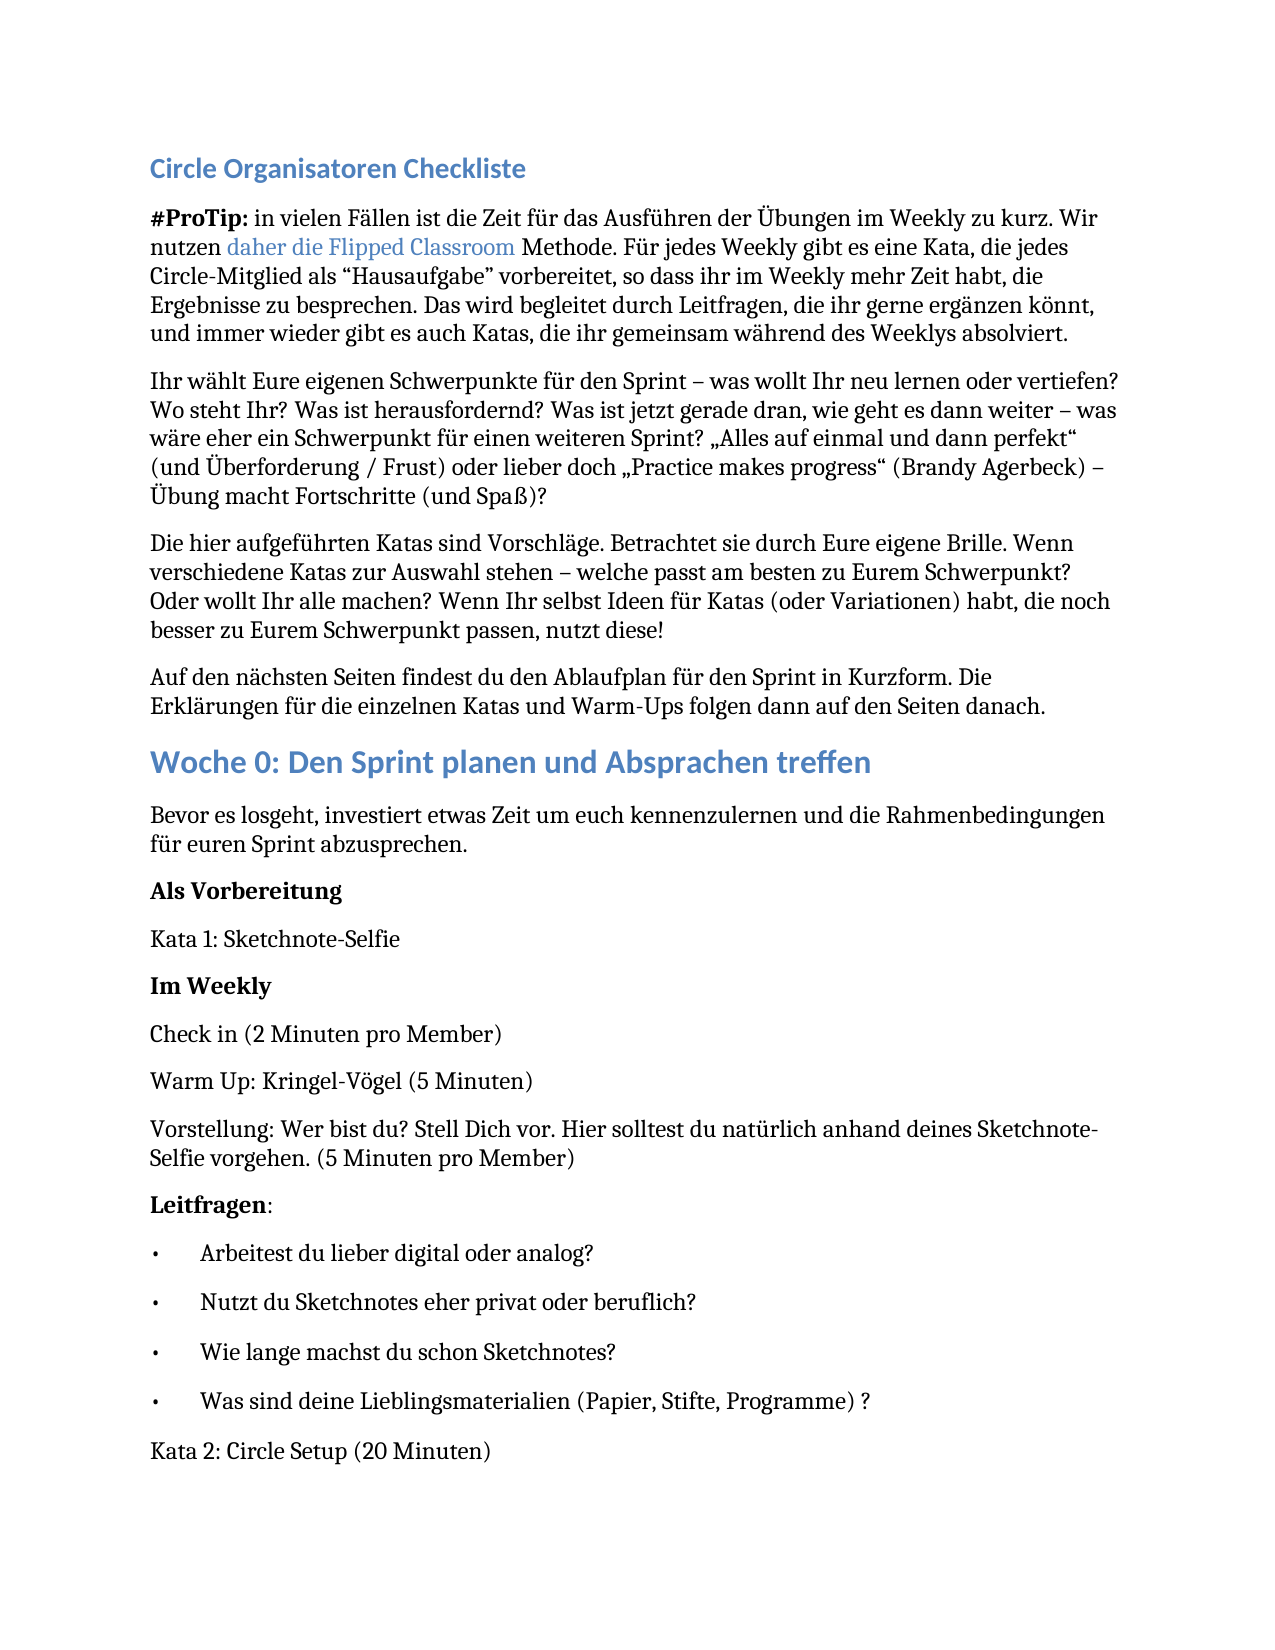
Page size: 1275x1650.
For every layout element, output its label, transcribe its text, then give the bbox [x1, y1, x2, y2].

text Als Vorbereitung [150, 877, 1125, 906]
list Arbeitest du lieber digital oder analog? [150, 1238, 1125, 1267]
list Nutzt du Sketchnotes eher privat oder beruflich? [150, 1288, 1125, 1317]
text #ProTip: in vielen Fällen ist die Zeit für das Ausführen der Übungen im Weekly zu kurz. Wir nutzen daher die Flipped Classroom Methode. Für jedes Weekly gibt es eine Kata, die jedes Circle-Mitglied als “Hausaufgabe” vorbereitet, so dass ihr im Weekly mehr Zeit habt, die Ergebnisse zu besprechen. Das wird begleitet durch Leitfragen, die ihr gerne ergänzen könnt, und immer wieder gibt es auch Katas, die ihr gemeinsam während des Weeklys absolviert. [150, 204, 1125, 348]
text Ihr wählt Eure eigenen Schwerpunkte für den Sprint – was wollt Ihr neu lernen oder vertiefen? Wo steht Ihr? Was ist herausfordernd? Was ist jetzt gerade dran, wie geht es dann weiter – was wäre eher ein Schwerpunkt für einen weiteren Sprint? „Alles auf einmal und dann perfekt“ (und Überforderung / Frust) oder lieber doch „Practice makes progress“ (Brandy Agerbeck) – Übung macht Fortschritte (und Spaß)? [150, 367, 1125, 511]
text Kata 1: Sketchnote-Selfie [150, 925, 1125, 953]
text Kata 2: Circle Setup (20 Minuten) [150, 1437, 1125, 1466]
text Leitfragen: [150, 1191, 1125, 1220]
text Vorstellung: Wer bist du? Stell Dich vor. Hier solltest du natürlich anhand deines Sketchnote-Selfie vorgehen. (5 Minuten pro Member) [150, 1115, 1125, 1172]
text Warm Up: Kringel-Vögel (5 Minuten) [150, 1067, 1125, 1096]
text Check in (2 Minuten pro Member) [150, 1020, 1125, 1048]
text Bevor es losgeht, investiert etwas Zeit um euch kennenzulernen und die Rahmenbedingungen für euren Sprint abzusprechen. [150, 801, 1125, 858]
list Wie lange machst du schon Sketchnotes? [150, 1338, 1125, 1366]
list Was sind deine Lieblingsmaterialien (Papier, Stifte, Programme) ? [150, 1387, 1125, 1416]
text Im Weekly [150, 972, 1125, 1001]
text Auf den nächsten Seiten findest du den Ablaufplan für den Sprint in Kurzform. Die Erklärungen für die einzelnen Katas und Warm-Ups folgen dann auf den Seiten danach. [150, 663, 1125, 721]
subtitle Woche 0: Den Sprint planen und Absprachen treffen [150, 741, 1125, 782]
subtitle Circle Organisatoren Checkliste [150, 150, 1125, 186]
text Die hier aufgeführten Katas sind Vorschläge. Betrachtet sie durch Eure eigene Brille. Wenn verschiedene Katas zur Auswahl stehen – welche passt am besten zu Eurem Schwerpunkt? Oder wollt Ihr alle machen? Wenn Ihr selbst Ideen für Katas (oder Variationen) habt, die noch besser zu Eurem Schwerpunkt passen, nutzt diese! [150, 529, 1125, 644]
